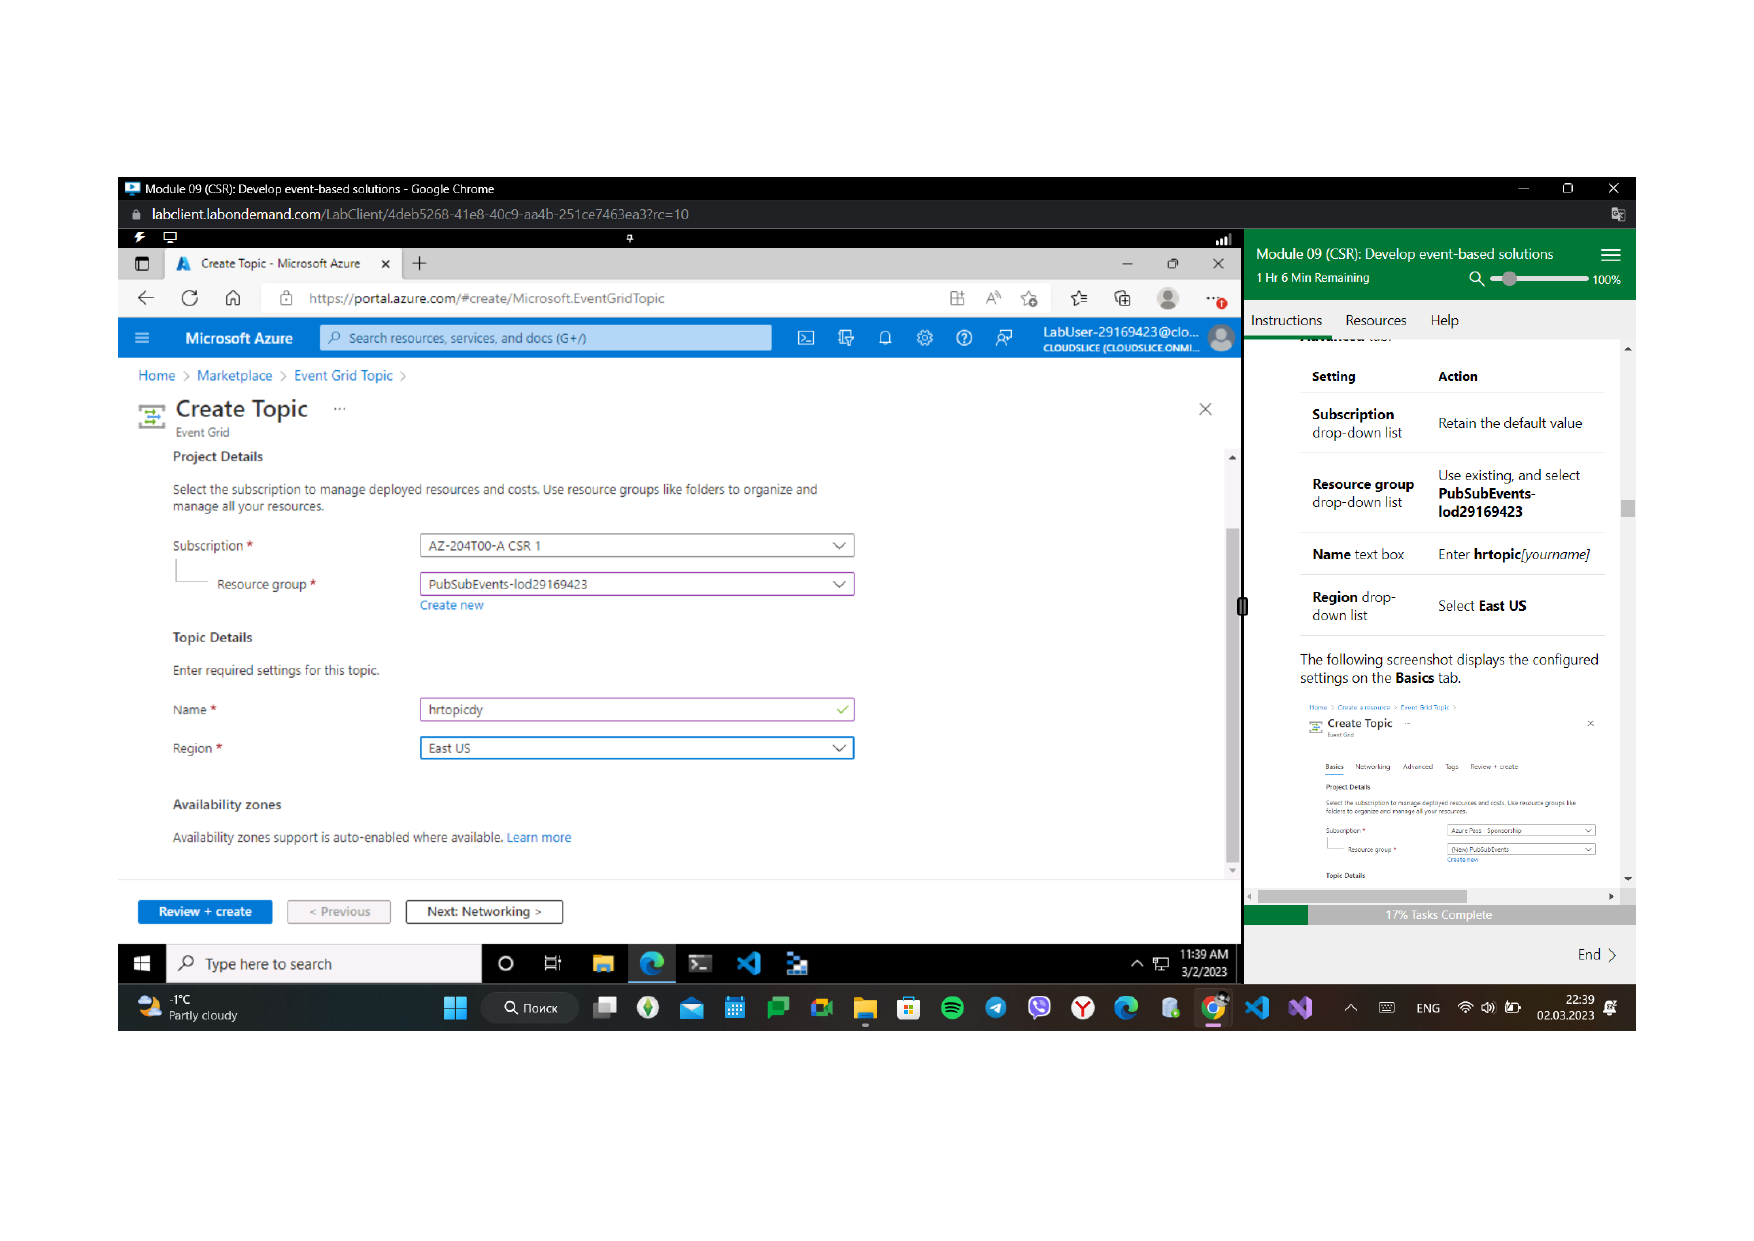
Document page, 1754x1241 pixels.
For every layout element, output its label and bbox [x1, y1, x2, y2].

picture [118, 177, 1636, 1031]
